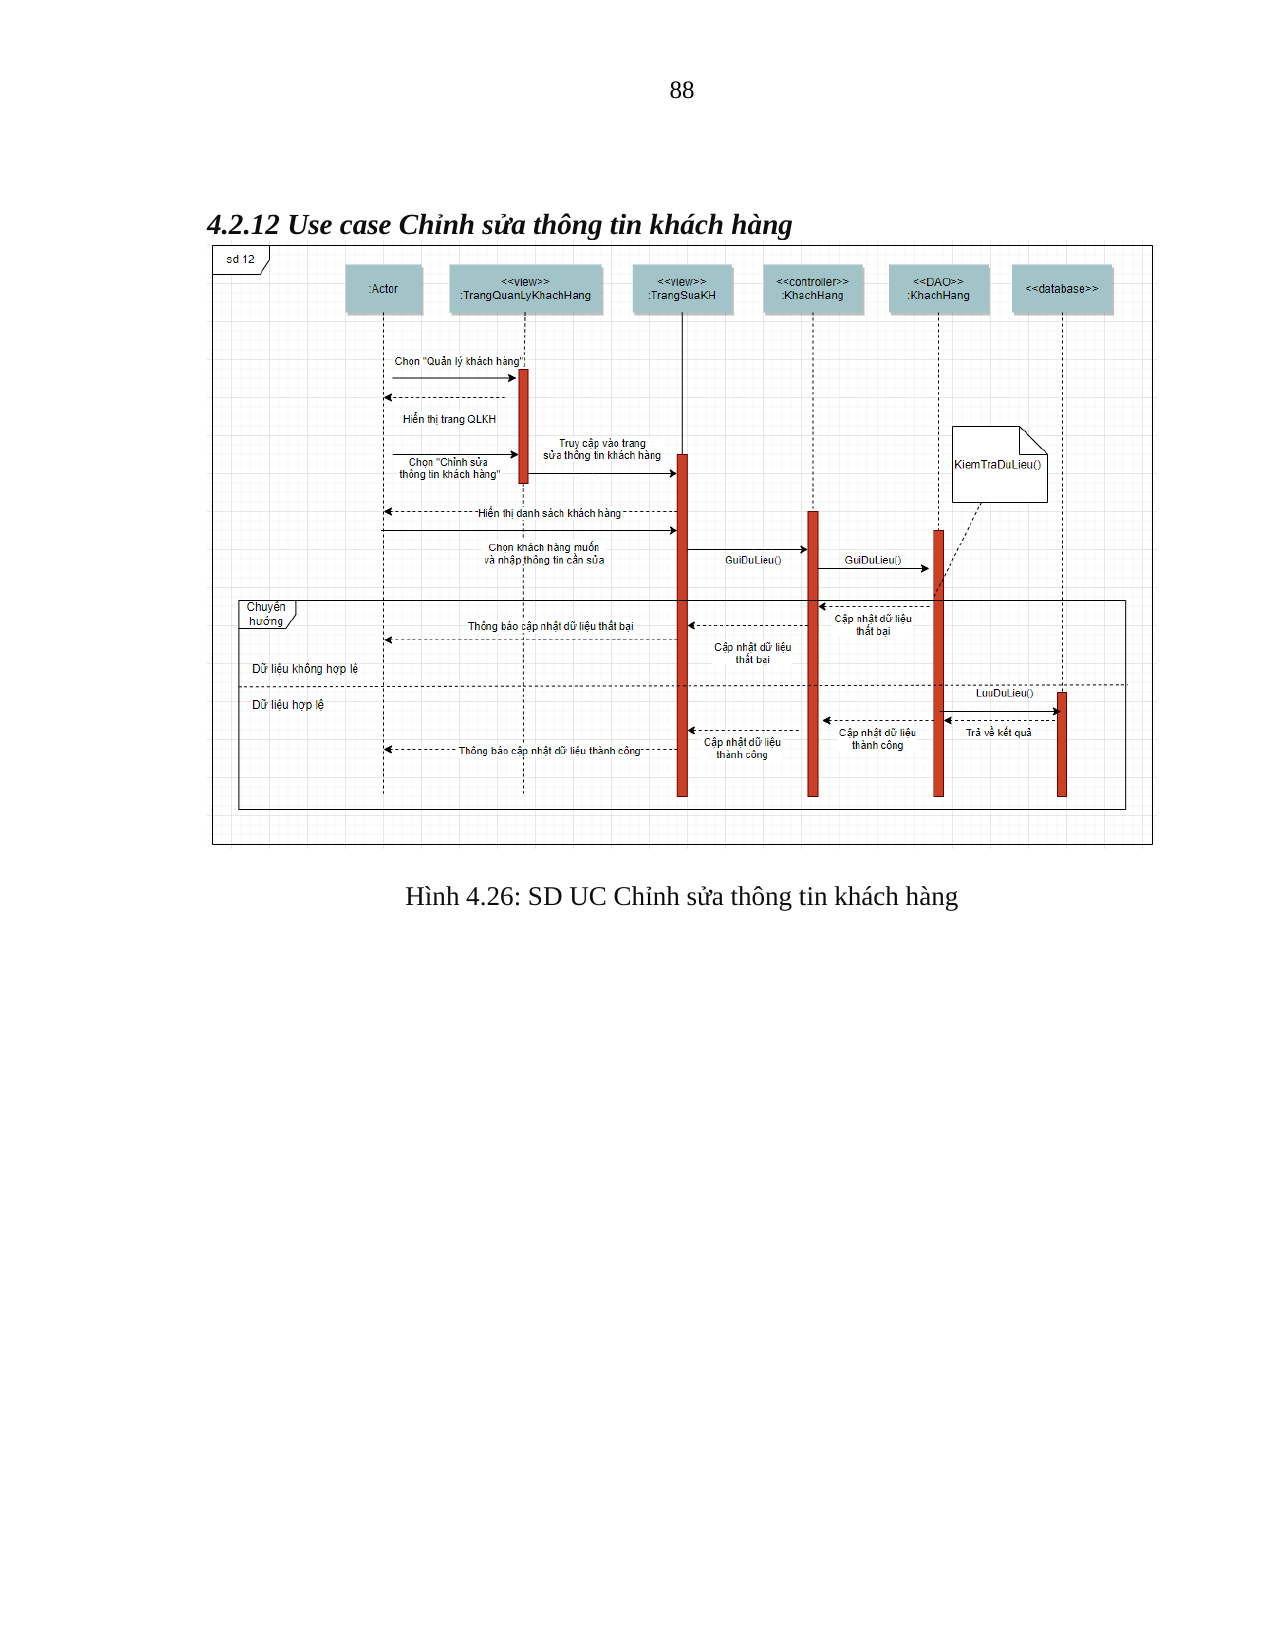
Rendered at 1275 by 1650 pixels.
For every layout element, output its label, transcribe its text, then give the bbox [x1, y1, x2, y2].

picture [206, 240, 1157, 849]
subtitle 4.2.12 Use case Chỉnh sửa thông tin khách hàng [207, 207, 1157, 240]
text Hình 4.26: SD UC Chỉnh sửa thông tin khách hàng [207, 880, 1157, 911]
